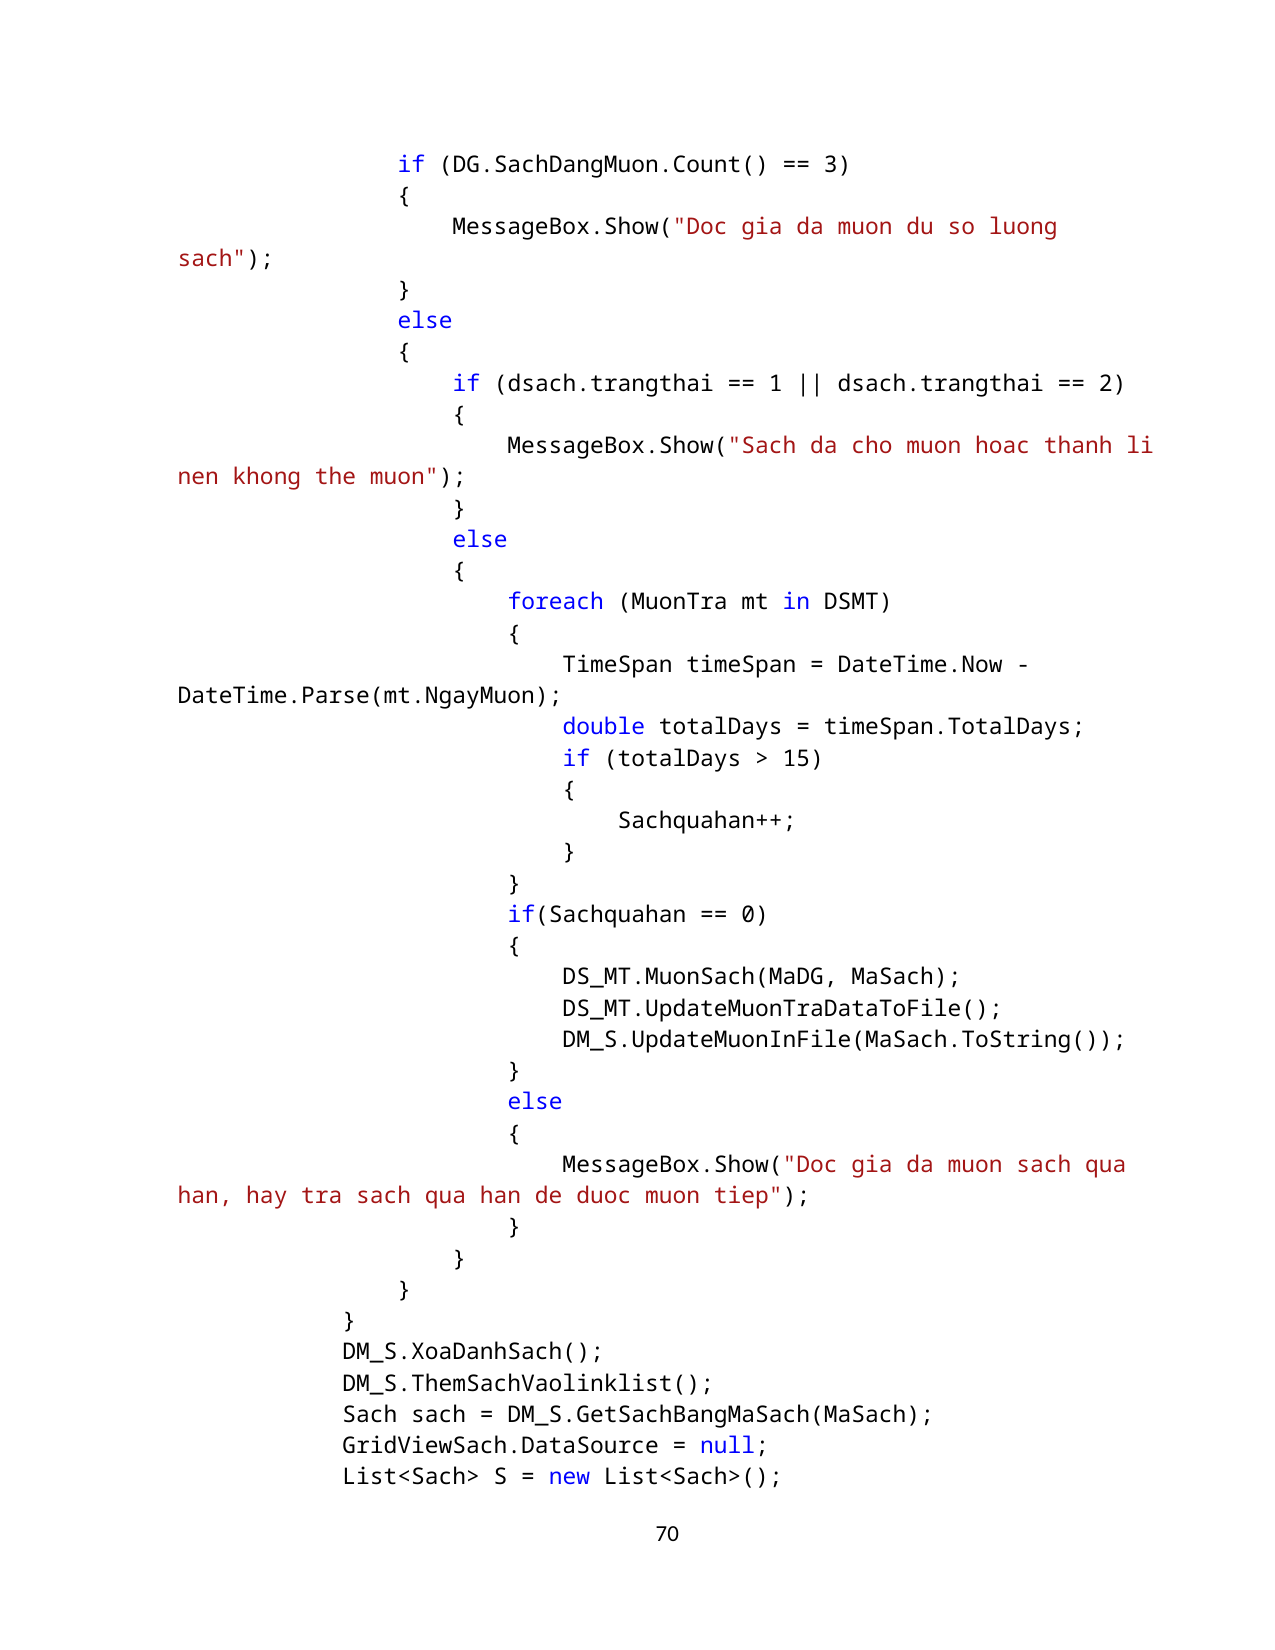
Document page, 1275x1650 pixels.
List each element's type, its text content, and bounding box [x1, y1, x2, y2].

text DM_S.XoaDanhSach(); [177, 1335, 1157, 1366]
text DS_MT.UpdateMuonTraDataToFile(); [177, 991, 1157, 1023]
text } [177, 1304, 1157, 1335]
text DM_S.UpdateMuonInFile(MaSach.ToString()); [177, 1023, 1157, 1054]
text { [177, 335, 1157, 366]
text else [177, 1085, 1157, 1116]
text if (totalDays > 15) [177, 741, 1157, 773]
text } [177, 1054, 1157, 1085]
text TimeSpan timeSpan = DateTime.Now - DateTime.Parse(mt.NgayMuon); [177, 648, 1157, 710]
text } [177, 1241, 1157, 1273]
text else [177, 304, 1157, 335]
text else [177, 523, 1157, 554]
text { [177, 929, 1157, 960]
text { [177, 1116, 1157, 1148]
text List<Sach> S = new List<Sach>(); [177, 1460, 1157, 1491]
text double totalDays = timeSpan.TotalDays; [177, 710, 1157, 741]
text } [177, 491, 1157, 523]
text { [177, 554, 1157, 585]
text { [177, 773, 1157, 804]
text if (dsach.trangthai == 1 || dsach.trangthai == 2) [177, 366, 1157, 398]
text } [177, 273, 1157, 304]
text DS_MT.MuonSach(MaDG, MaSach); [177, 960, 1157, 991]
text } [177, 835, 1157, 866]
text if(Sachquahan == 0) [177, 898, 1157, 929]
text { [177, 398, 1157, 429]
text MessageBox.Show("Doc gia da muon du so luong sach"); [177, 210, 1157, 273]
text foreach (MuonTra mt in DSMT) [177, 585, 1157, 616]
text MessageBox.Show("Sach da cho muon hoac thanh li nen khong the muon"); [177, 429, 1157, 491]
text } [177, 866, 1157, 898]
text Sachquahan++; [177, 804, 1157, 835]
text { [177, 179, 1157, 210]
text MessageBox.Show("Doc gia da muon sach qua han, hay tra sach qua han de duoc muon tiep"); [177, 1148, 1157, 1210]
text } [177, 1273, 1157, 1304]
text Sach sach = DM_S.GetSachBangMaSach(MaSach); [177, 1398, 1157, 1429]
text GridViewSach.DataSource = null; [177, 1429, 1157, 1460]
text DM_S.ThemSachVaolinklist(); [177, 1366, 1157, 1398]
text } [177, 1210, 1157, 1241]
text { [177, 616, 1157, 648]
text if (DG.SachDangMuon.Count() == 3) [177, 148, 1157, 179]
